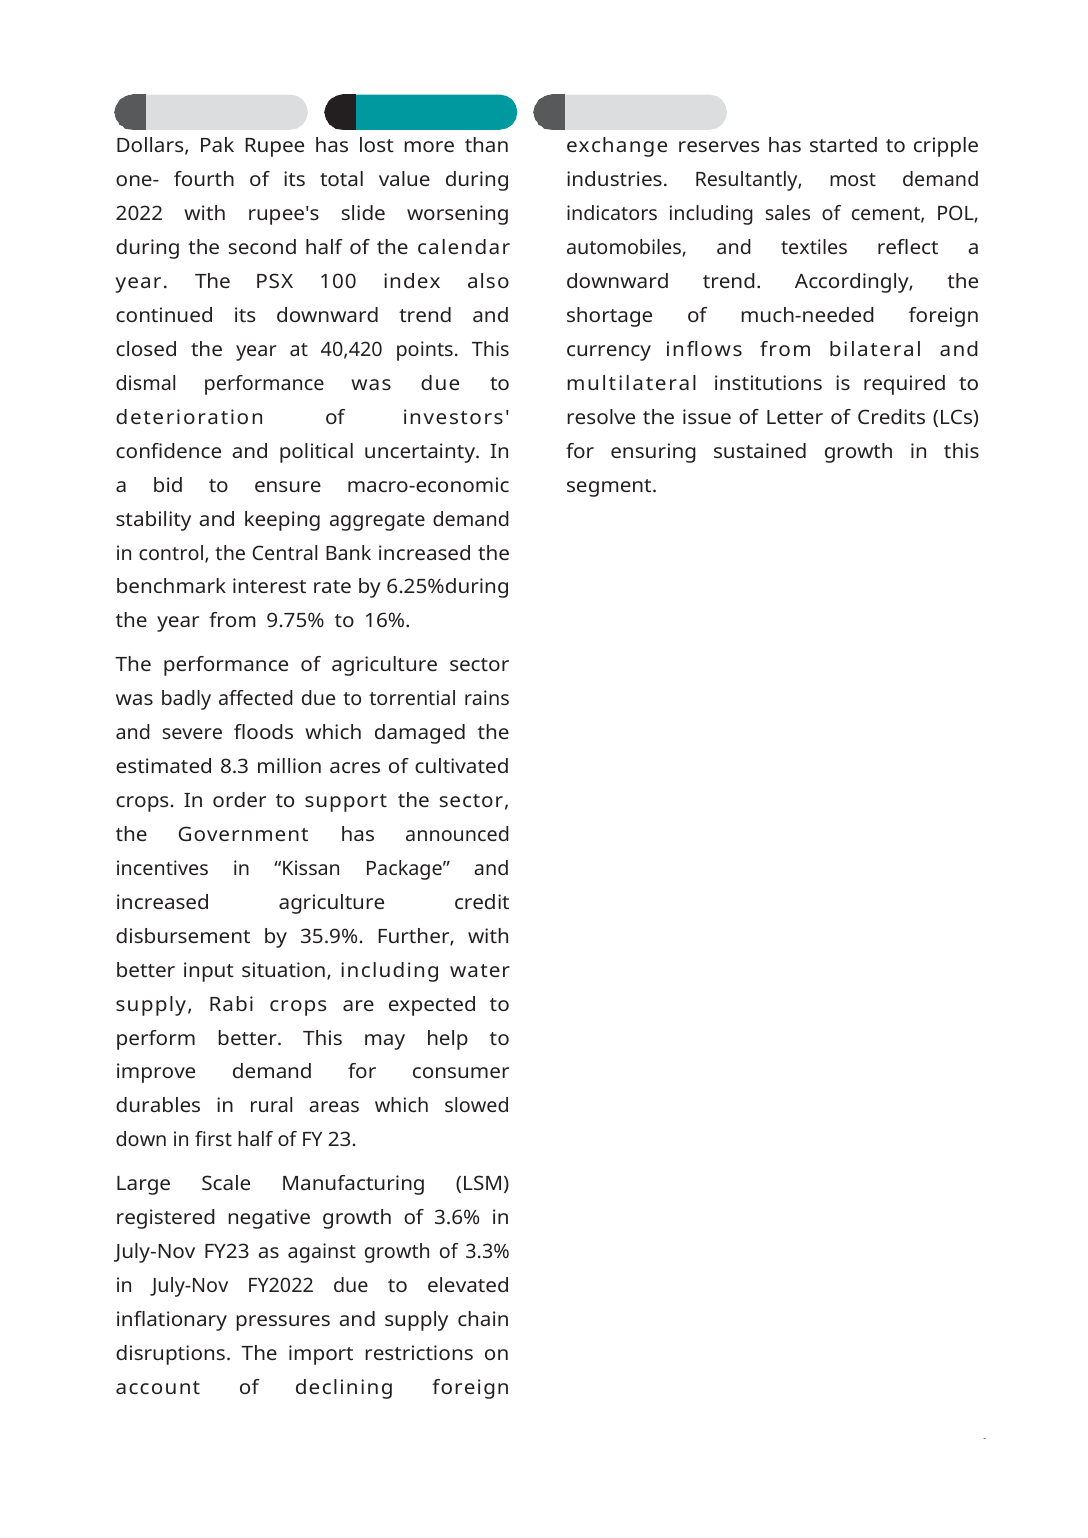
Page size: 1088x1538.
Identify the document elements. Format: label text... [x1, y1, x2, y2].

picture [114, 94, 146, 130]
picture [324, 94, 356, 130]
text Large Scale Manufacturing (LSM) registered negative growth of 3.6% in July-Nov FY23 as against growth of 3.3% in July-Nov FY2022 due to elevated inﬂationary pressures and supply chain disruptions. The import restrictions on account of declining foreign exchange reserves has started to cripple industries. Resultantly, most demand indicators including sales of cement, POL, automobiles, and textiles reﬂect a downward trend. Accordingly, the shortage of much-needed foreign currency inﬂows from bilateral and multilateral institutions is required to resolve the issue of Letter of Credits (LCs) for ensuring sustained growth in this segment. [566, 131, 979, 498]
text The performance of agriculture sector was badly affected due to torrential rains and severe ﬂoods which damaged the estimated 8.3 million acres of cultivated crops. In order to support the sector, the Government has announced incentives in “Kissan Package” and increased agriculture credit disbursement by 35.9%. Further, with better input situation, including water supply, Rabi crops are expected to perform better. This may help to improve demand for consumer durables in rural areas which slowed down in ﬁrst half of FY 23. [115, 650, 510, 1153]
text Large Scale Manufacturing (LSM) registered negative growth of 3.6% in July-Nov FY23 as against growth of 3.3% in July-Nov FY2022 due to elevated inﬂationary pressures and supply chain disruptions. The import restrictions on account of declining foreign exchange reserves has started to cripple industries. Resultantly, most demand indicators including sales of cement, POL, automobiles, and textiles reﬂect a downward trend. Accordingly, the shortage of much-needed foreign currency inﬂows from bilateral and multilateral institutions is required to resolve the issue of Letter of Credits (LCs) for ensuring sustained growth in this segment. [115, 1169, 510, 1400]
text Dollars, Pak Rupee has lost more than one- fourth of its total value during 2022 with rupee's slide worsening during the second half of the calendar year. The PSX 100 index also continued its downward trend and closed the year at 40,420 points. This dismal performance was due to deterioration of investors' conﬁdence and political uncertainty. In a bid to ensure macro-economic stability and keeping aggregate demand in control, the Central Bank increased the benchmark interest rate by 6.25%during the year from 9.75% to 16%. [115, 131, 510, 634]
picture [533, 94, 565, 130]
